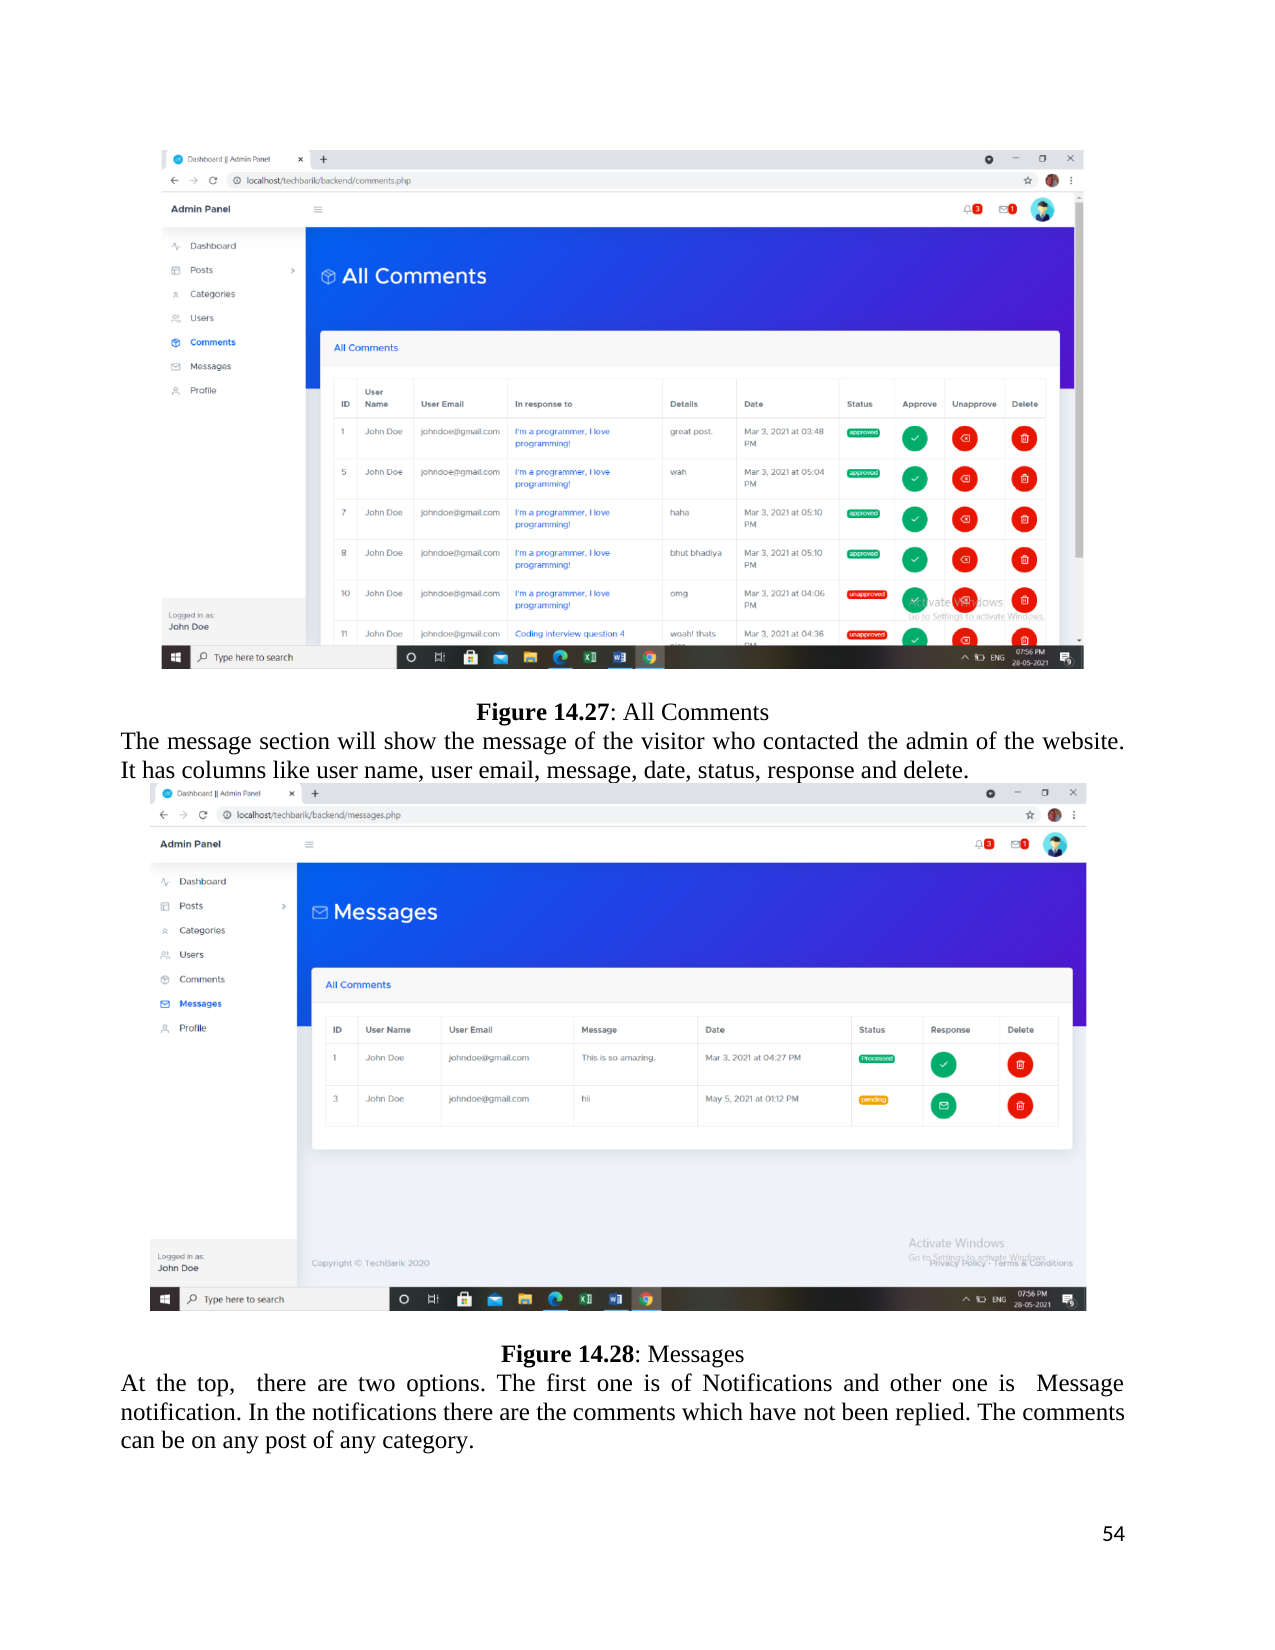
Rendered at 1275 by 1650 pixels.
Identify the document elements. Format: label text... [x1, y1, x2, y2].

text Figure 14.28: Messages [120, 1339, 1125, 1368]
text At the top, there are two options. The first one is of Notifications and other one is Message notification. In the notifications there are the comments which have not been replied. The comments can be on any post of any category. [120, 1368, 1125, 1454]
text Figure 14.27: All Comments [120, 697, 1125, 726]
picture [161, 150, 1084, 669]
text The message section will show the message of the visitor who contacted the admin of the website. It has columns like user name, user email, message, date, status, response and delete. [120, 726, 1125, 784]
picture [150, 783, 1087, 1311]
